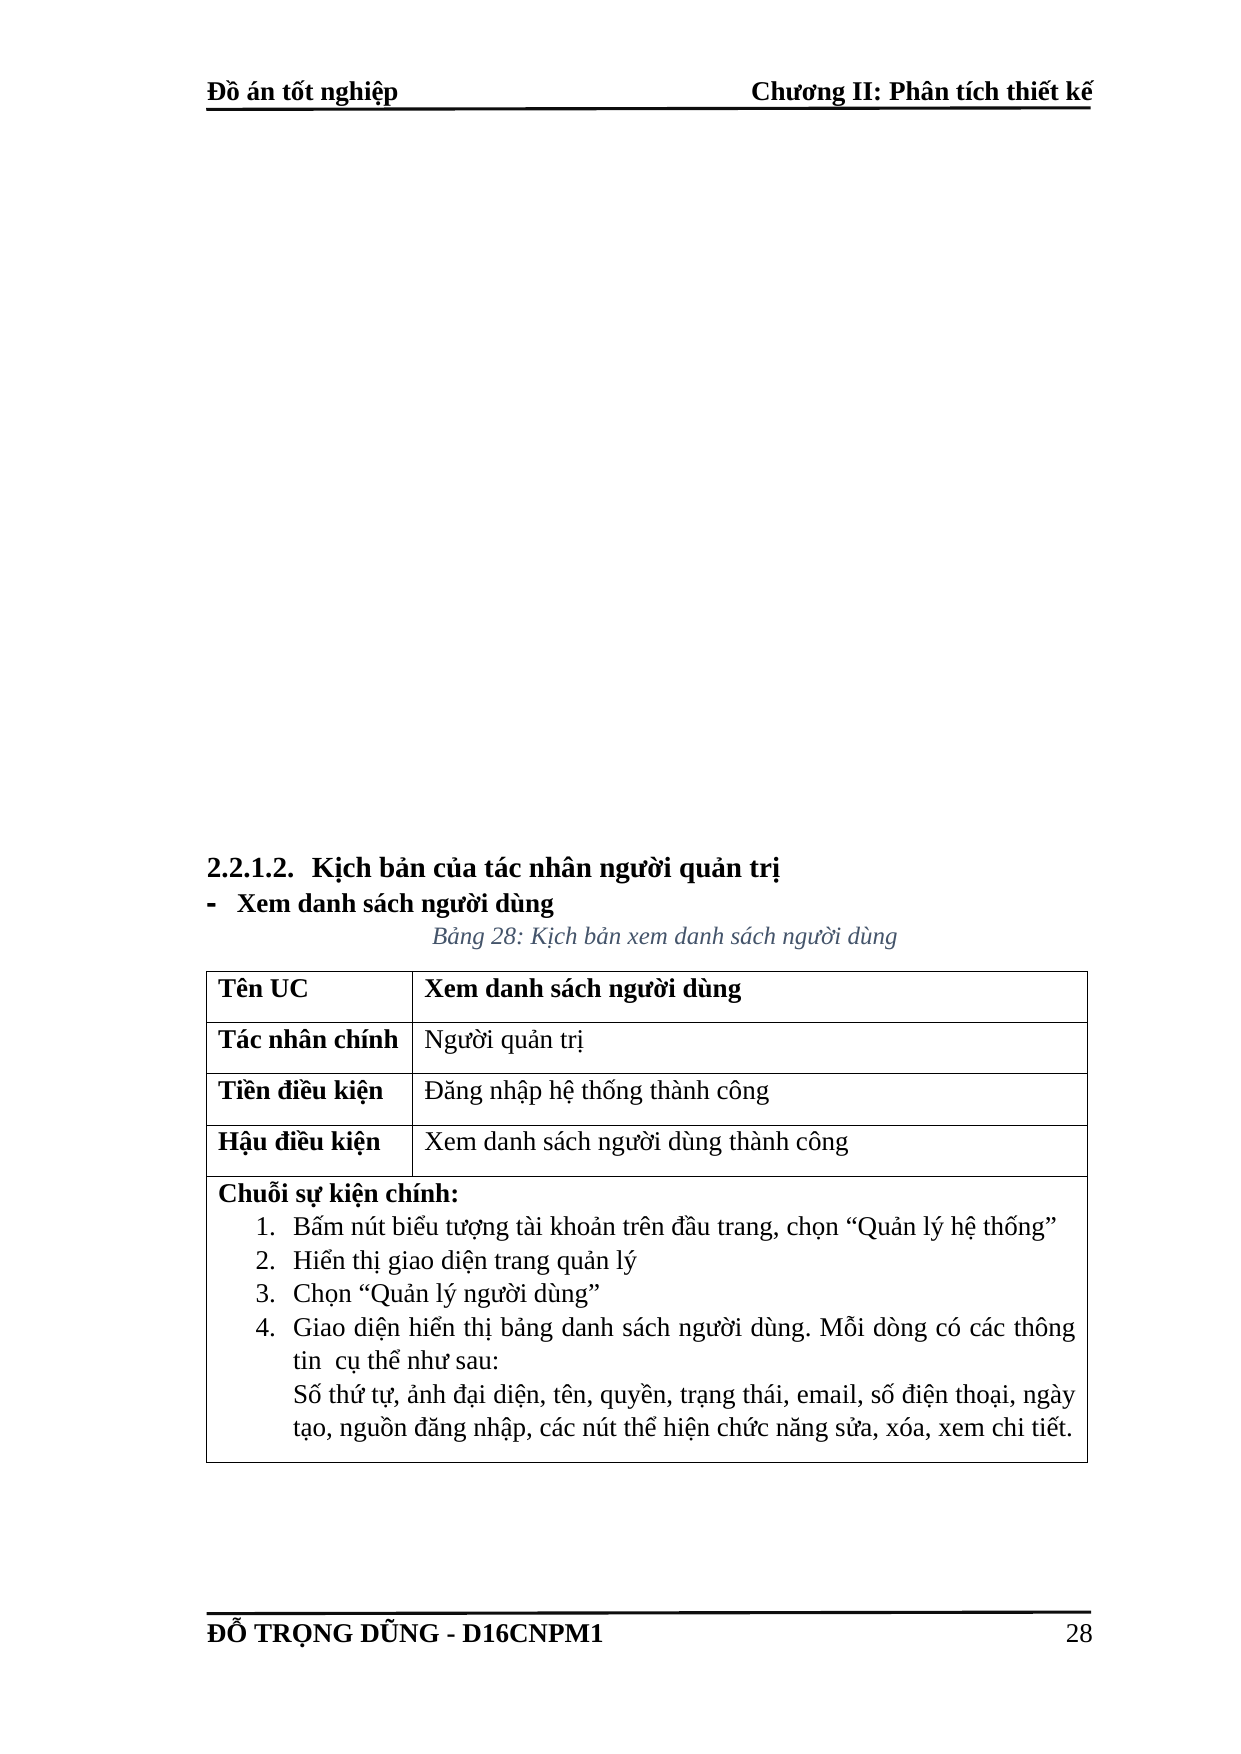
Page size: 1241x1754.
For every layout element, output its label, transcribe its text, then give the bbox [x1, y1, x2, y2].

table_cell Tác nhân chính [207, 1023, 412, 1073]
table_cell Tiền điều kiện [207, 1074, 412, 1124]
table_cell Người quản trị [413, 1023, 1087, 1073]
list Xem danh sách người dùng [207, 887, 1093, 919]
table_cell Hậu điều kiện [207, 1126, 412, 1176]
table_cell Chuỗi sự kiện chính: Bấm nút biểu tượng tài khoản trên đầu trang, chọn “Quản lý hệ thống” Hiển thị giao diện trang quản lý Chọn “Quản lý người dùng” Giao diện hiển thị bảng danh sách người dùng. Mỗi dòng có các thông tin cụ thể như sau: Số thứ tự, ảnh đại diện, tên, quyền, trạng thái, email, số điện thoại, ngày tạo, nguồn đăng nhập, các nút thể hiện chức năng sửa, xóa, xem chi tiết. [207, 1177, 1087, 1462]
table_cell Xem danh sách người dùng thành công [413, 1126, 1087, 1176]
table_header Xem danh sách người dùng [413, 972, 1087, 1022]
table_header Tên UC [207, 972, 412, 1022]
list Kịch bản của tác nhân người quản trị [207, 851, 1093, 884]
text Bảng 28: Kịch bản xem danh sách người dùng [237, 921, 1093, 950]
table_cell Đăng nhập hệ thống thành công [413, 1074, 1087, 1124]
